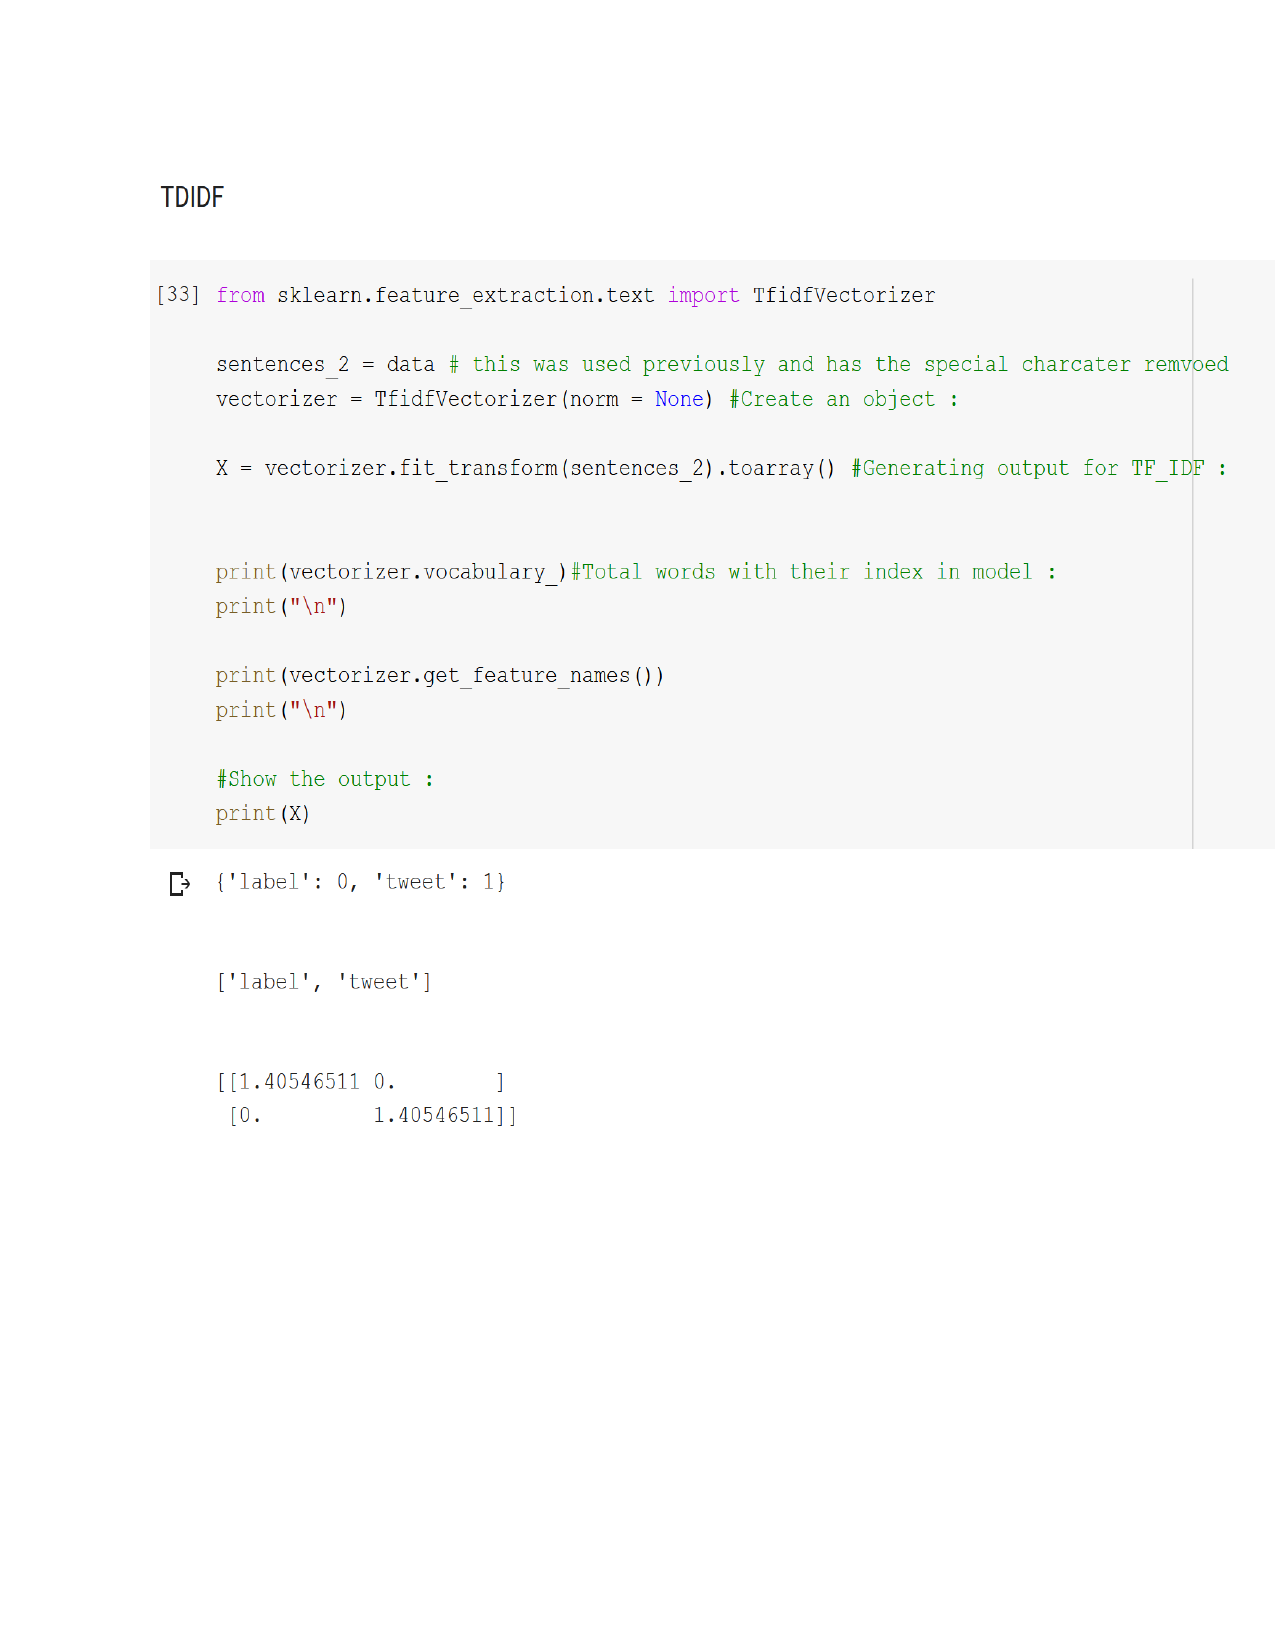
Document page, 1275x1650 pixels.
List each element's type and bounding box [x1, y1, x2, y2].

picture [150, 150, 1275, 1158]
